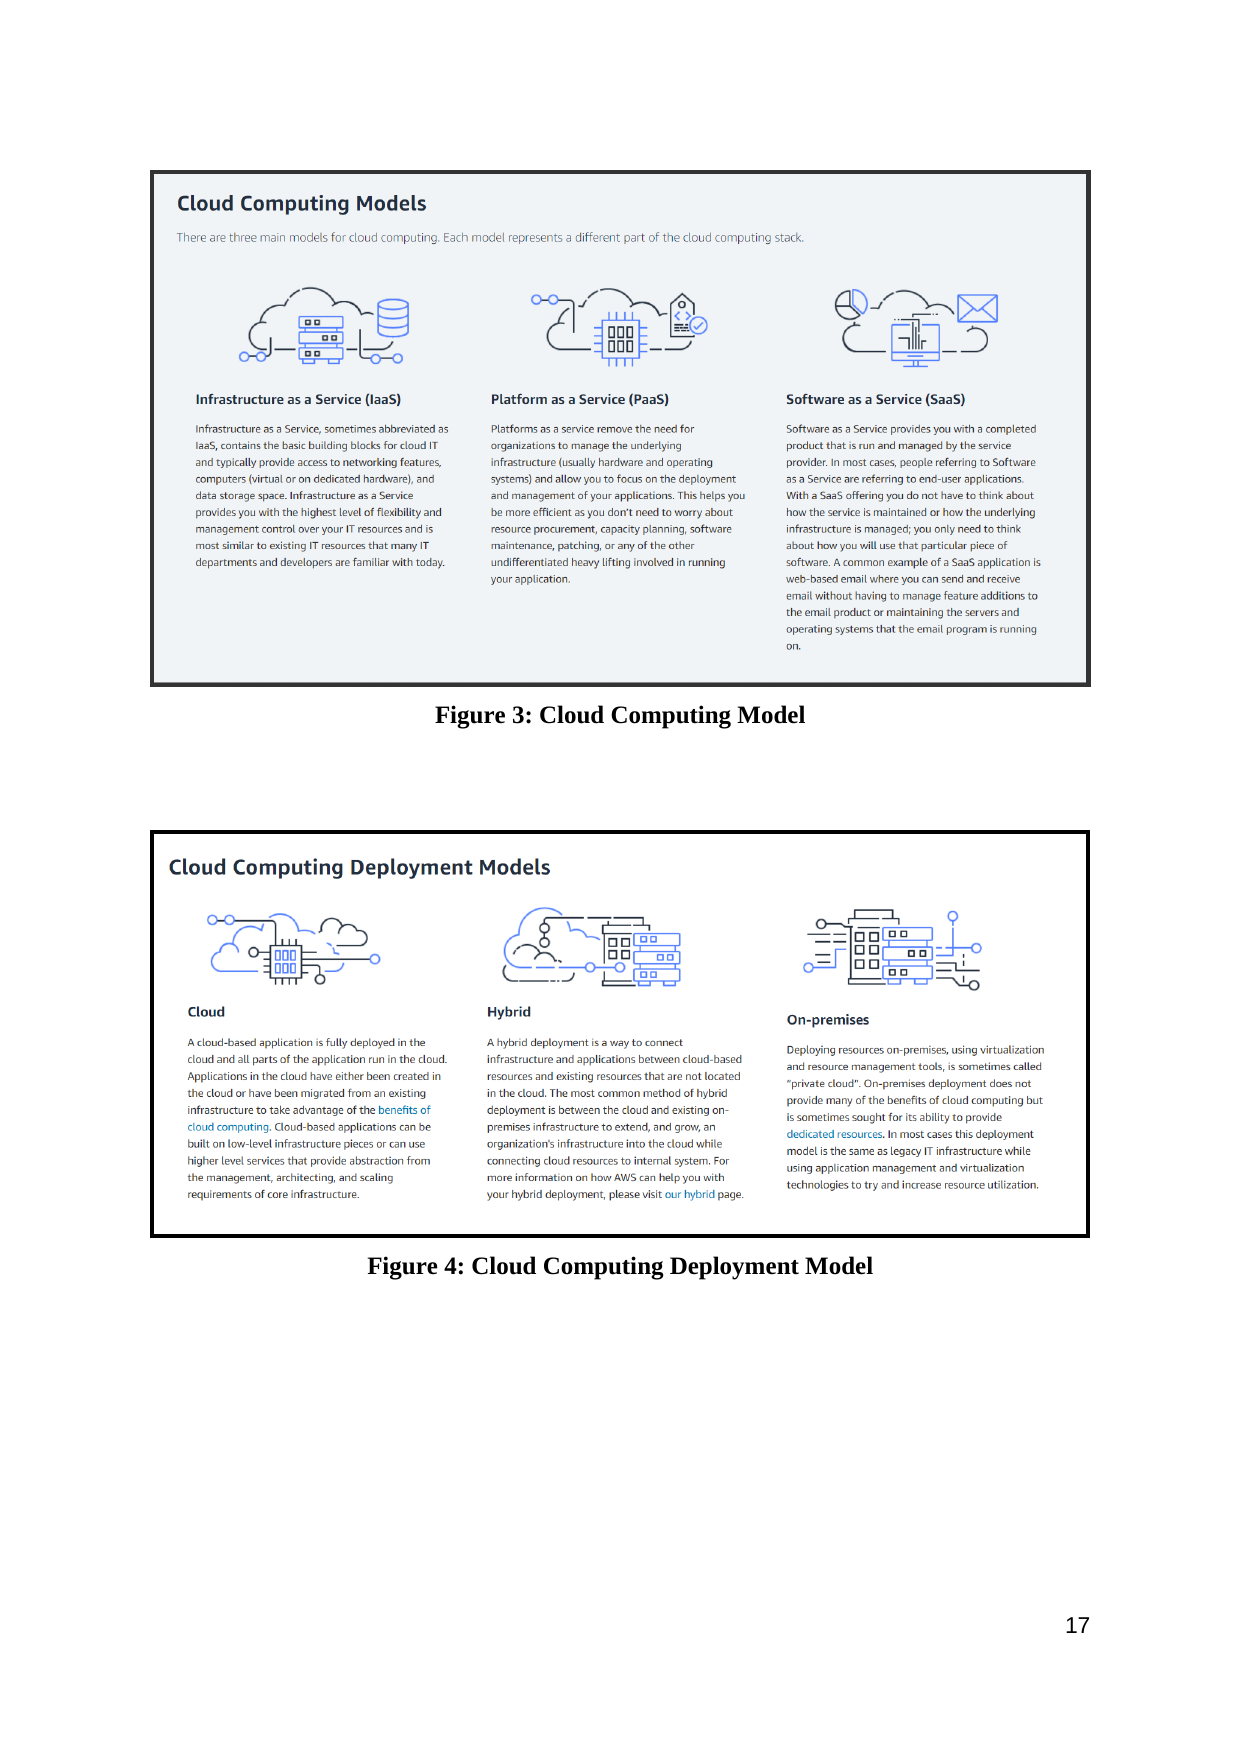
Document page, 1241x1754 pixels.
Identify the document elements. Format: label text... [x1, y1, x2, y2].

picture [154, 834, 1086, 1234]
text Figure 3: Cloud Computing Model [150, 700, 1090, 729]
text Figure 4: Cloud Computing Deployment Model [150, 1251, 1090, 1280]
picture [154, 174, 1086, 683]
